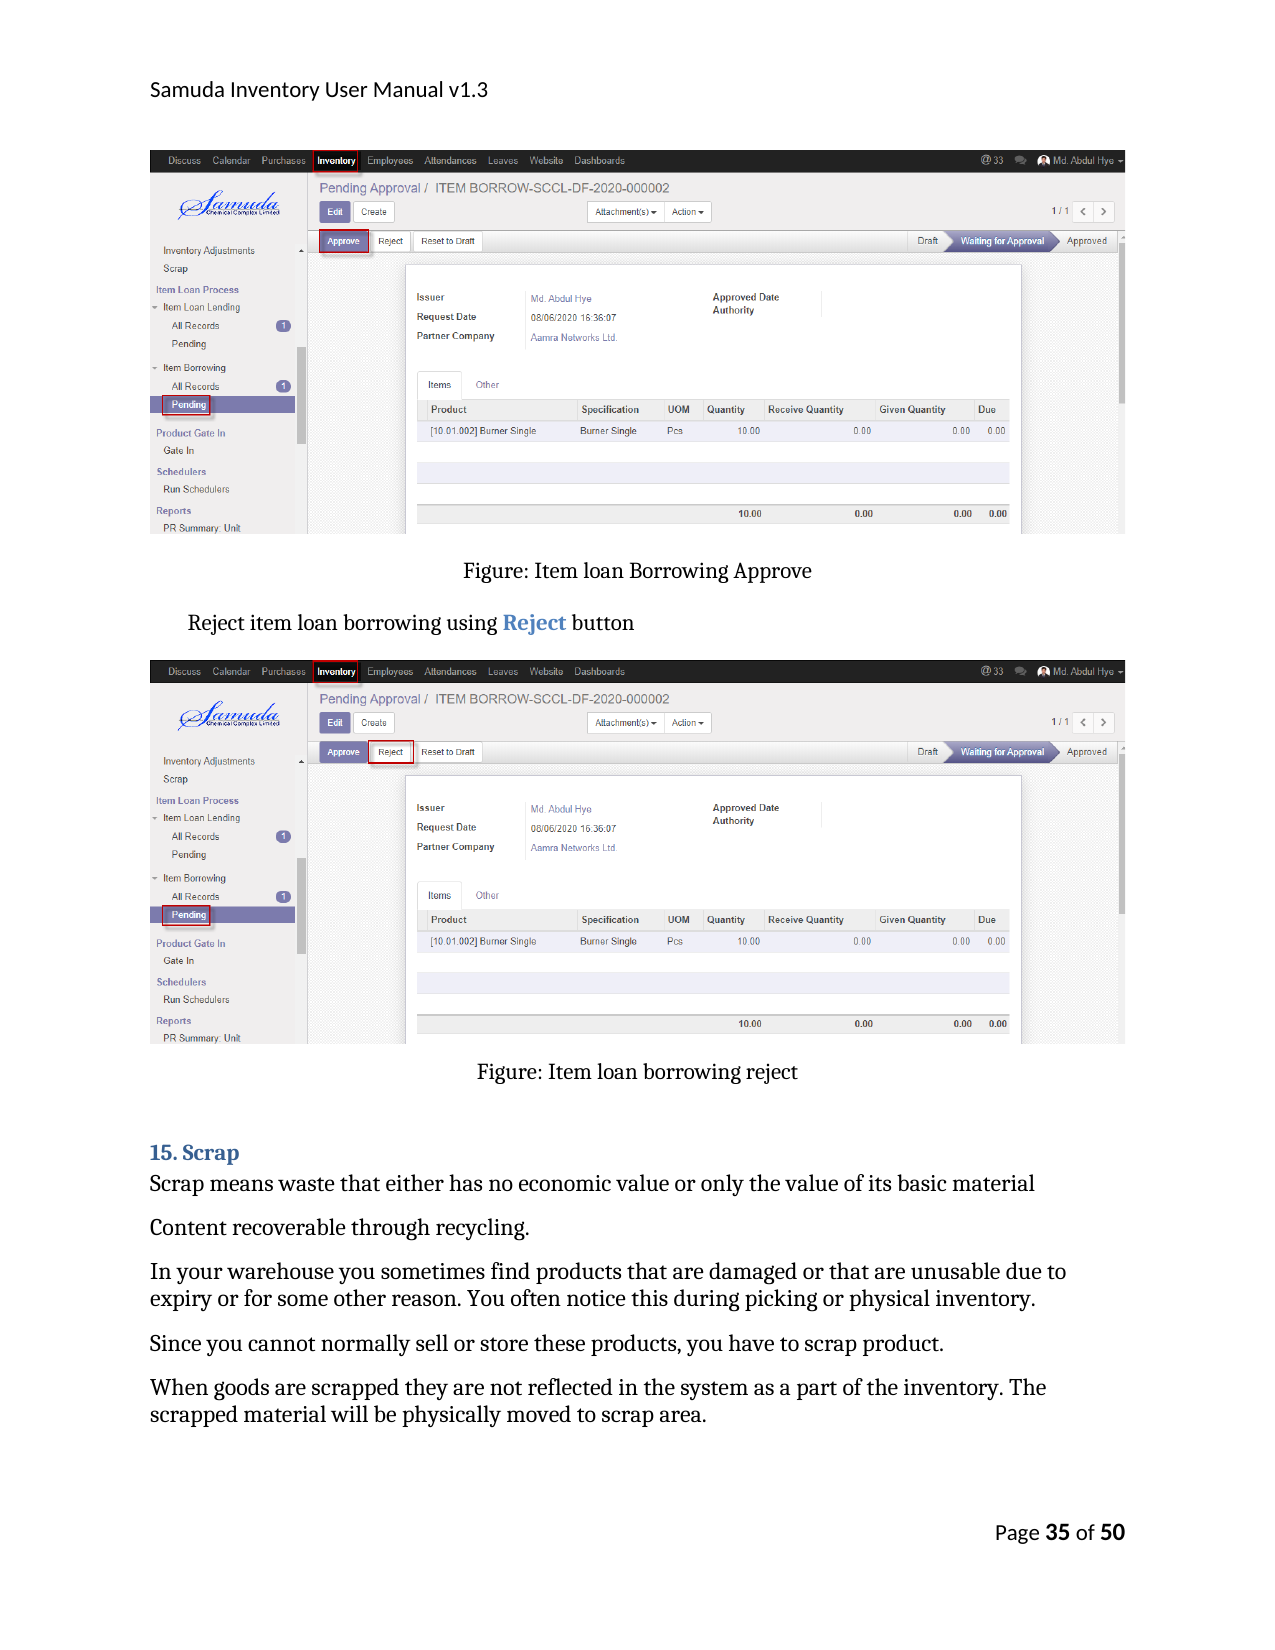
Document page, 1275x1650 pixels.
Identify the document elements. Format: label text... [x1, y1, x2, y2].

text Reject item loan borrowing using Reject button [187, 609, 1125, 636]
text Content recoverable through recycling. [150, 1214, 1125, 1241]
text Figure: Item loan Borrowing Approve [150, 558, 1125, 584]
subtitle 15. Scrap [150, 1139, 1125, 1166]
text When goods are scrapped they are not reflected in the system as a part of the inventory. The scrapped material will be physically moved to scrap area. [150, 1373, 1125, 1429]
text Scrap means waste that either has no economic value or only the value of its basic material [150, 1169, 1125, 1197]
text Since you cannot normally sell or store these products, you have to scrap product. [150, 1329, 1125, 1357]
picture [150, 150, 1125, 534]
text In your warehouse you sometimes find products that are damaged or that are unusable due to expiry or for some other reason. You often notice this during picking or physical inventory. [150, 1258, 1125, 1313]
picture [150, 660, 1125, 1044]
text Figure: Item loan borrowing reject [150, 1059, 1125, 1086]
